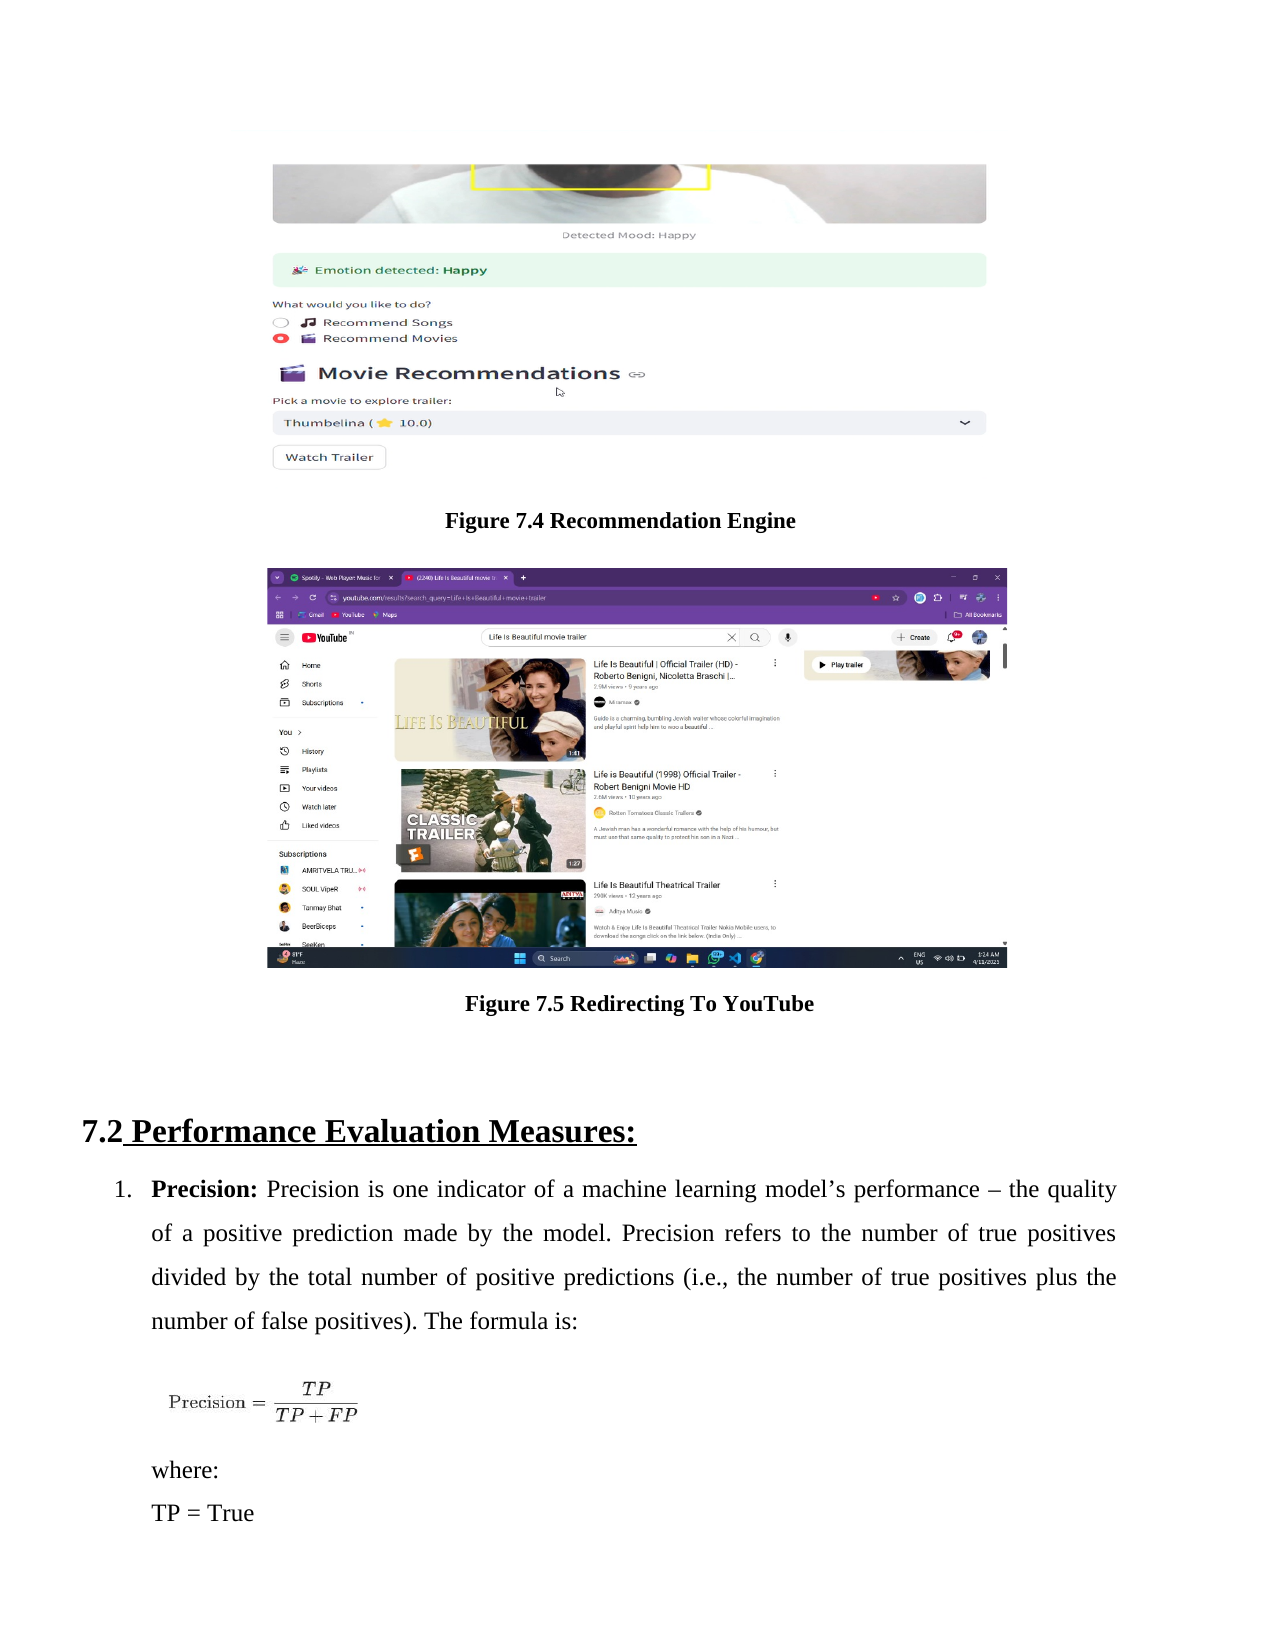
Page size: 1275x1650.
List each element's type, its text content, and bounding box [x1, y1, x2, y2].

list Precision: Precision is one indicator of a machine learning model’s performance – the quality of a positive prediction made by the model. Precision refers to the number of true positives divided by the total number of positive predictions (i.e., the number of true positives plus the number of false positives). The formula is: [114, 1174, 1118, 1335]
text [151, 1498, 333, 1527]
picture [267, 568, 1008, 968]
picture [168, 1381, 358, 1423]
text 7.2 Performance Evaluation Measures: [75, 1111, 1153, 1149]
picture [231, 130, 1008, 499]
text Figure 7.5 Redirecting To YouTube [126, 990, 1153, 1016]
text where: [151, 1455, 1153, 1484]
